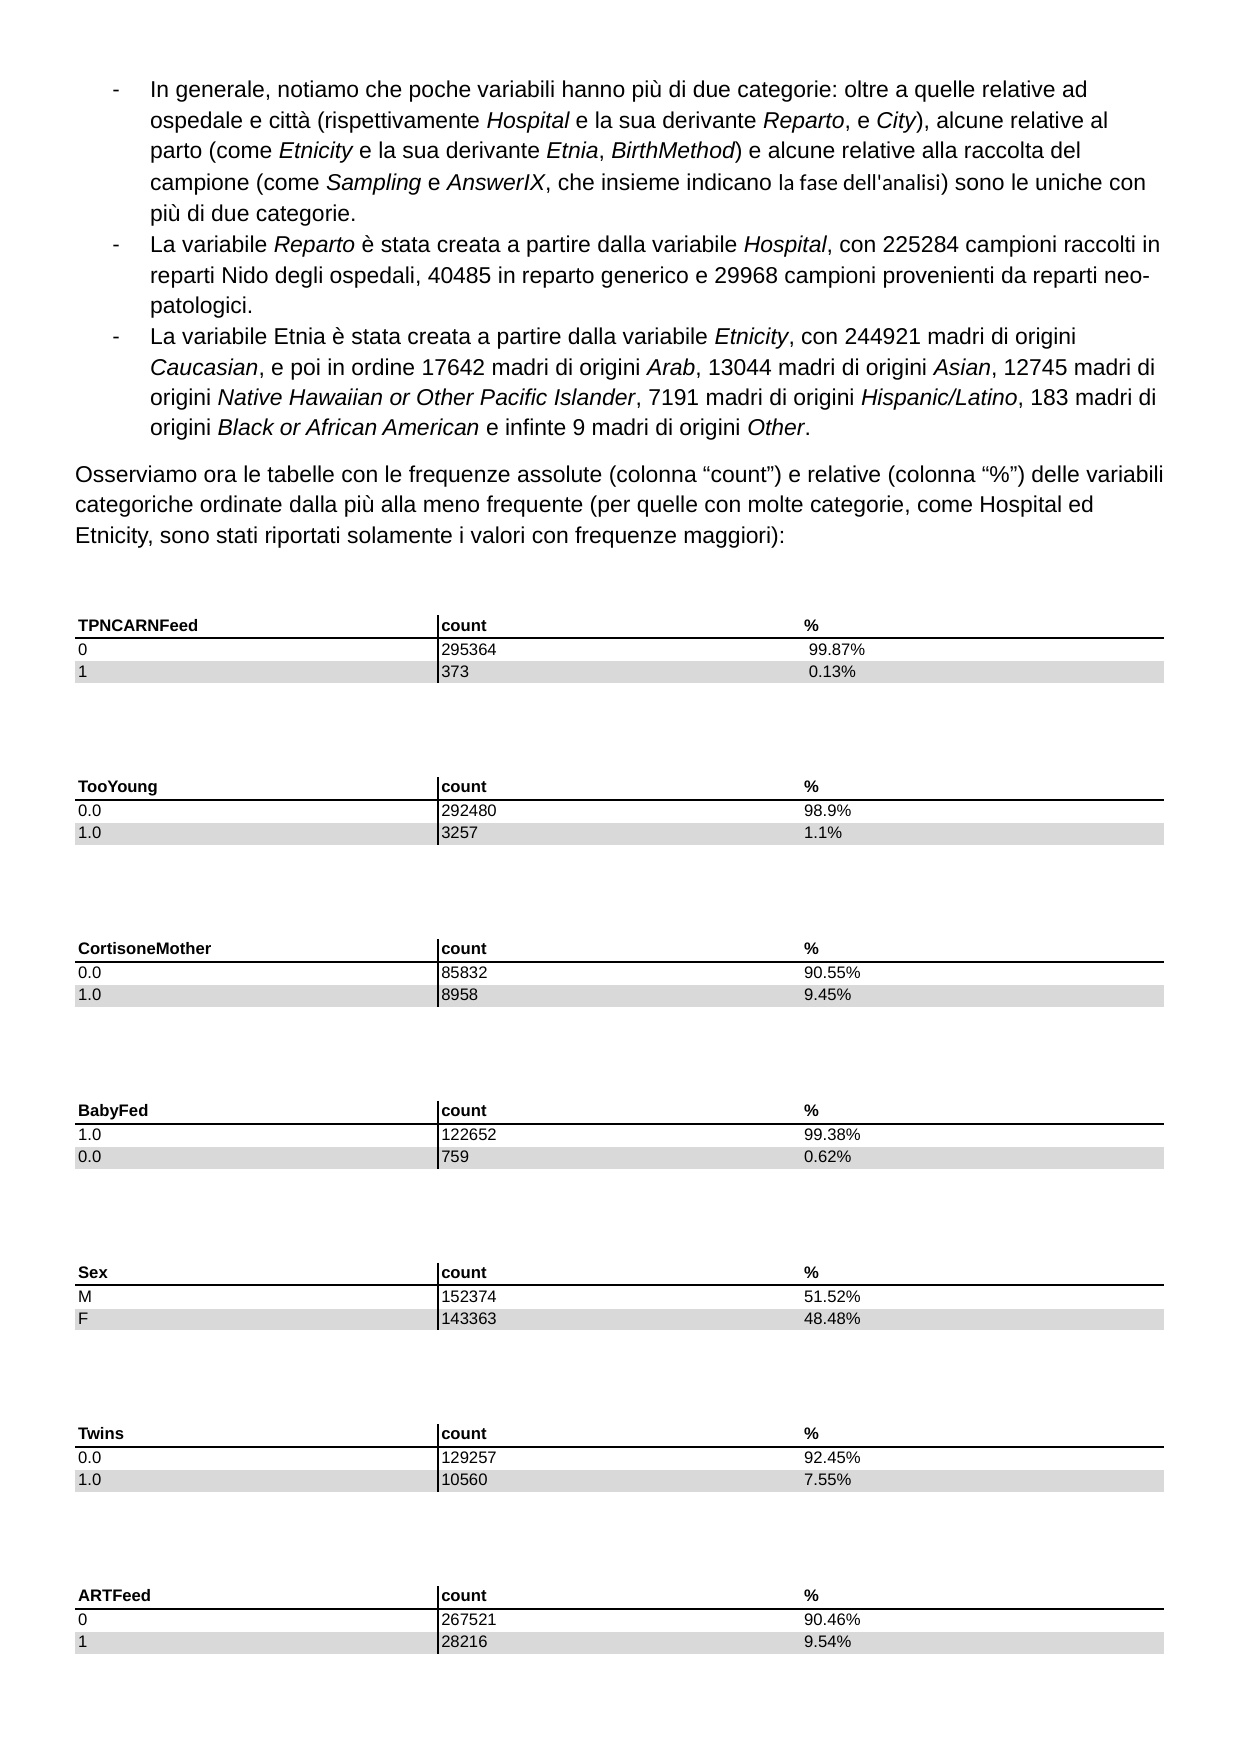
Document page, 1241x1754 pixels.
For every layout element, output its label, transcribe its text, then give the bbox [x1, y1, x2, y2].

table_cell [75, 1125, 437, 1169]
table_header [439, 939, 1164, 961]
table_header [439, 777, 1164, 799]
list La variabile Etnia è stata creata a partire dalla variabile Etnicity, con 244921 madri di origini Caucasian, e poi in ordine 17642 madri di origini Arab, 13044 madri di origini Asian, 12745 madri di origini Native Hawaiian or Other Pacific Islander, 7191 madri di origini Hispanic/Latino, 183 madri di origini Black or African American e infinte 9 madri di origini Other. [112, 322, 1165, 441]
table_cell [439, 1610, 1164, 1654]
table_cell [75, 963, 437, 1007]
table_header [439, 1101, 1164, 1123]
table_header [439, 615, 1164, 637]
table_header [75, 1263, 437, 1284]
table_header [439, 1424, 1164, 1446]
text Osserviamo ora le tabelle con le frequenze assolute (colonna “count”) e relative (colonna “%”) delle variabili categoriche ordinate dalla più alla meno frequente (per quelle con molte categorie, come Hospital ed Etnicity, sono stati riportati solamente i valori con frequenze maggiori): [75, 461, 1165, 548]
list In generale, notiamo che poche variabili hanno più di due categorie: oltre a quelle relative ad ospedale e città (rispettivamente Hospital e la sua derivante Reparto, e City), alcune relative al parto (come Etnicity e la sua derivante Etnia, BirthMethod) e alcune relative alla raccolta del campione (come Sampling e AnswerIX, che insieme indicano la fase dell'analisi) sono le uniche con più di due categorie. [112, 75, 1165, 226]
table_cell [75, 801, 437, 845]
list La variabile Reparto è stata creata a partire dalla variabile Hospital, con 225284 campioni raccolti in reparti Nido degli ospedali, 40485 in reparto generico e 29968 campioni provenienti da reparti neo-patologici. [112, 230, 1165, 318]
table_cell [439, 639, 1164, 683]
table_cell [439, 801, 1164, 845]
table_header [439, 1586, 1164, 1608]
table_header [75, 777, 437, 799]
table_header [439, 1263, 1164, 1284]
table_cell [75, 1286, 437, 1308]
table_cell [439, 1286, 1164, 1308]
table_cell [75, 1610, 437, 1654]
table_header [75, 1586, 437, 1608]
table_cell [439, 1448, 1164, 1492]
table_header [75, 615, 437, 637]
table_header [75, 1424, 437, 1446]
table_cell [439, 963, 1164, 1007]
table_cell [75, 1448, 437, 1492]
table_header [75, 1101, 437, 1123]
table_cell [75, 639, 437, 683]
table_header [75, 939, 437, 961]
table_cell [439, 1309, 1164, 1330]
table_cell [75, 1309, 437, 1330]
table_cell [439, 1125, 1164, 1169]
